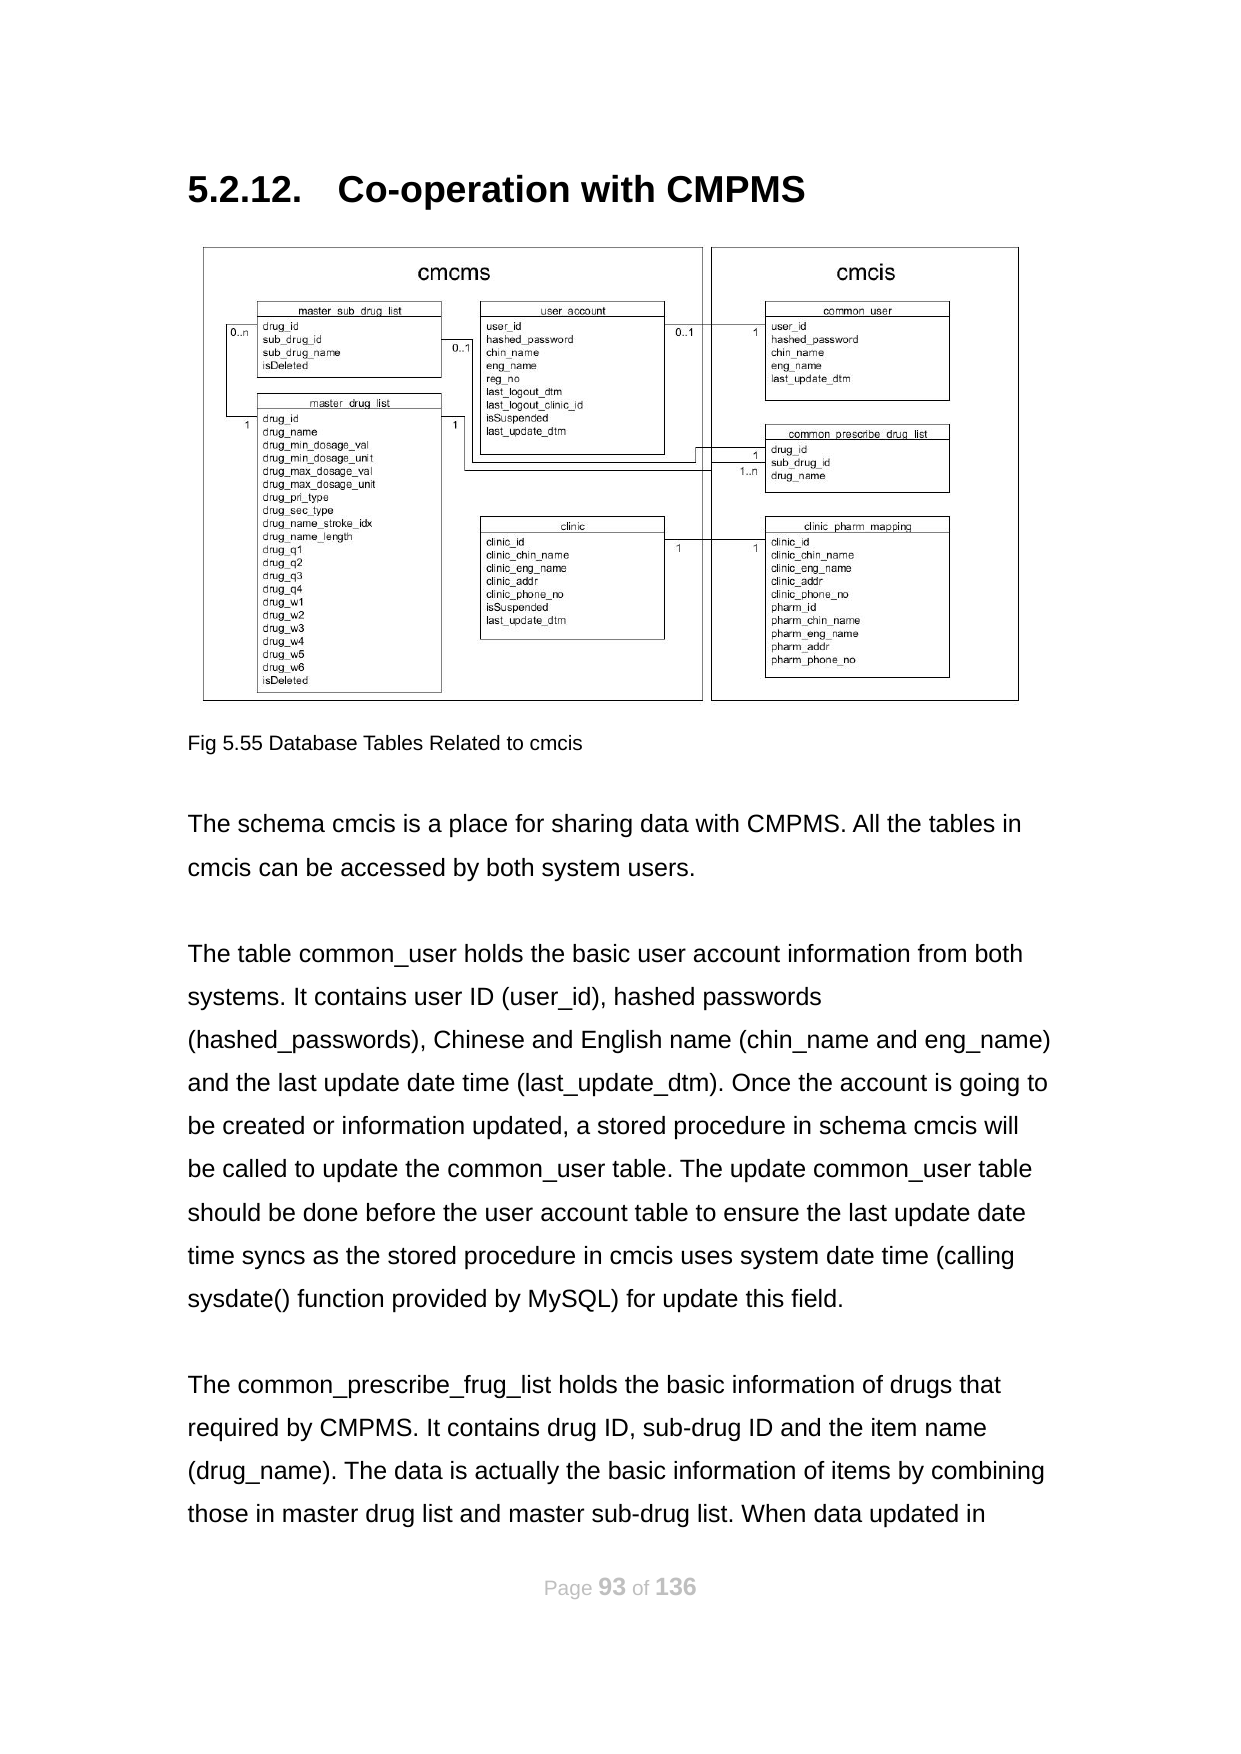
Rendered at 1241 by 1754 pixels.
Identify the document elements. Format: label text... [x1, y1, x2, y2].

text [187, 1370, 1053, 1528]
picture [187, 231, 1034, 716]
subtitle Co-operation with CMPMS [187, 167, 1053, 210]
text The schema cmcis is a place for sharing data with CMPMS. All the tables in cmcis can be accessed by both system users. [187, 809, 1053, 881]
text The table common_user holds the basic user account information from both systems. It contains user ID (user_id), hashed passwords (hashed_passwords), Chinese and English name (chin_name and eng_name) and the last update date time (last_update_dtm). Once the account is going to be created or information updated, a stored procedure in schema cmcis will be called to update the common_user table. The update common_user table should be done before the user account table to ensure the last update date time syncs as the stored procedure in cmcis uses system date time (calling sysdate() function provided by MySQL) for update this field. [187, 939, 1053, 1313]
